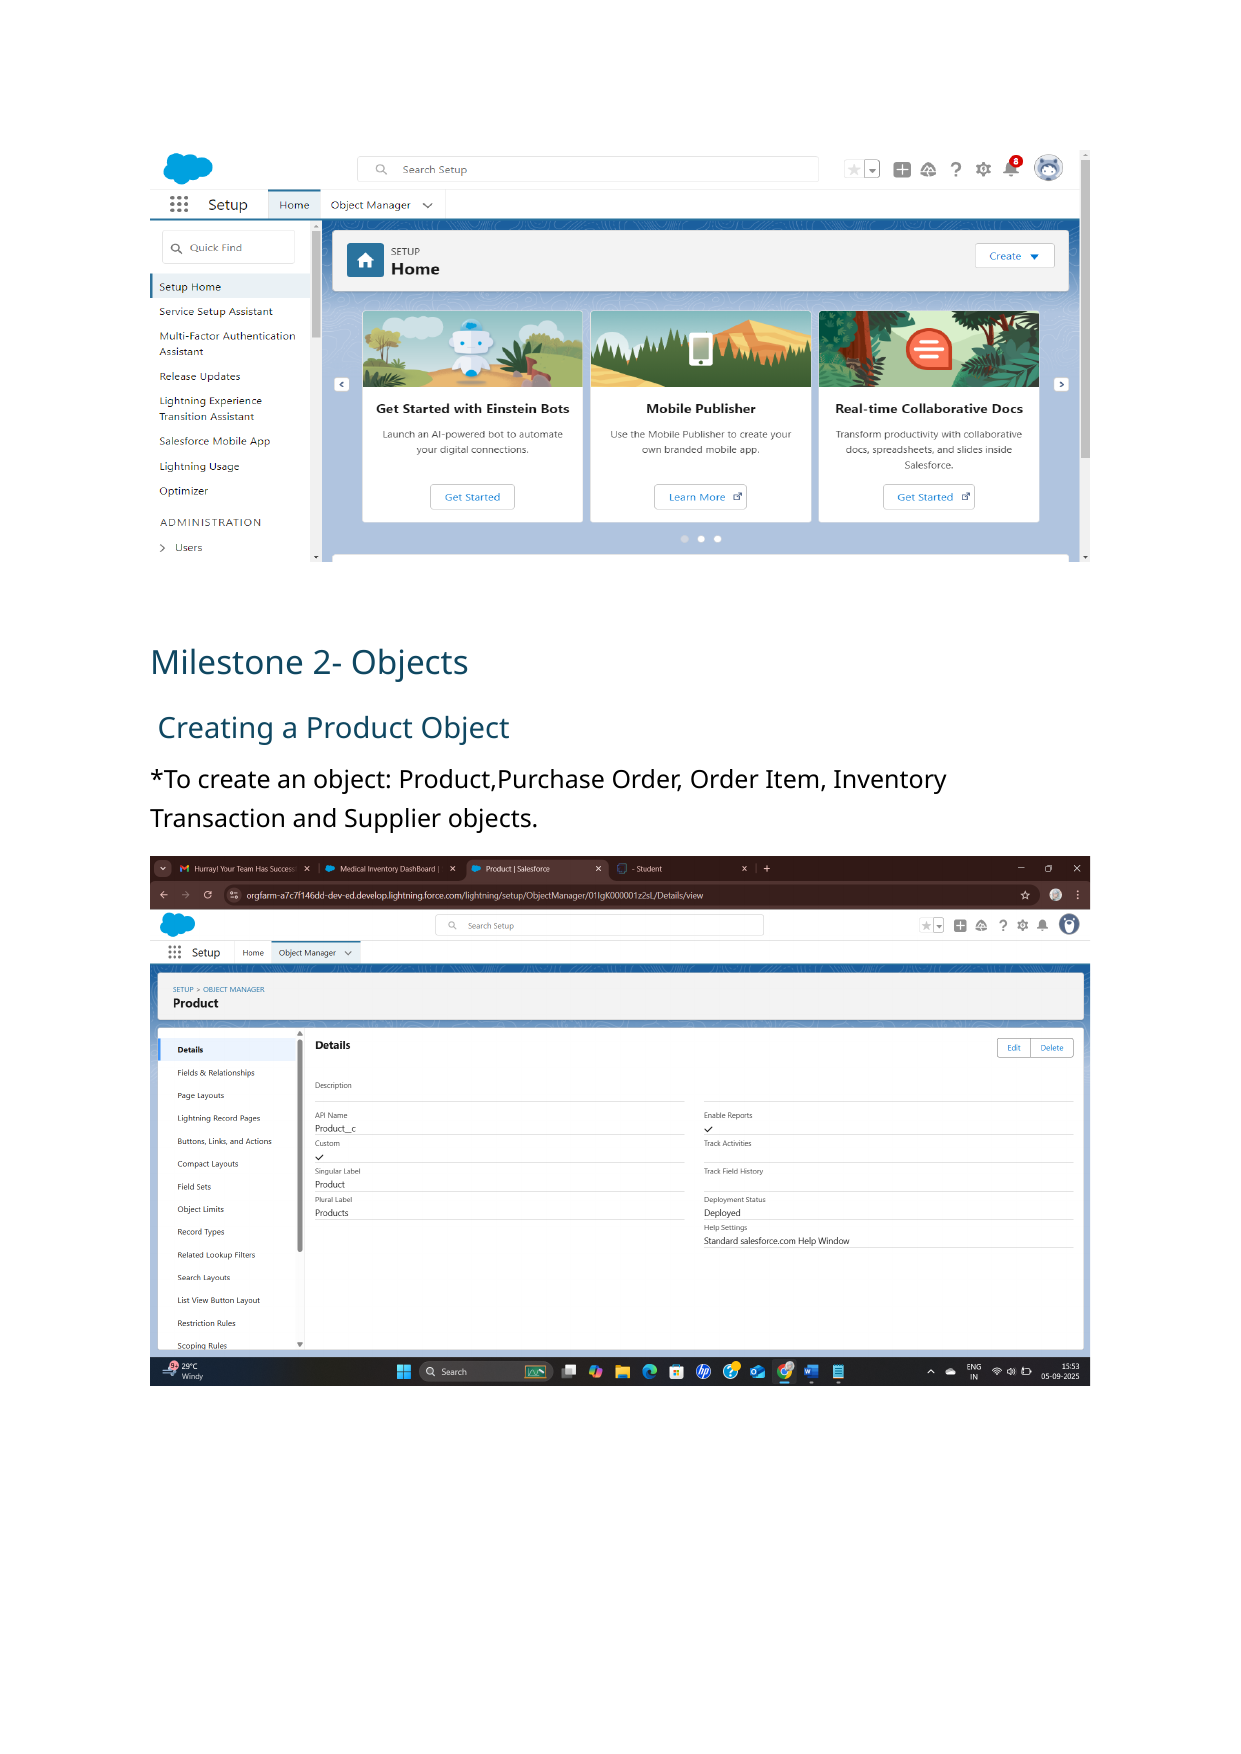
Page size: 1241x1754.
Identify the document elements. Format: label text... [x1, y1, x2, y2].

picture [150, 150, 1090, 562]
subtitle Creating a Product Object [150, 708, 1090, 747]
text *To create an object: Product,Purchase Order, Order Item, Inventory Transaction and Supplier objects. [150, 762, 1090, 835]
picture [150, 856, 1091, 1386]
subtitle Milestone 2- Objects [150, 639, 1090, 684]
